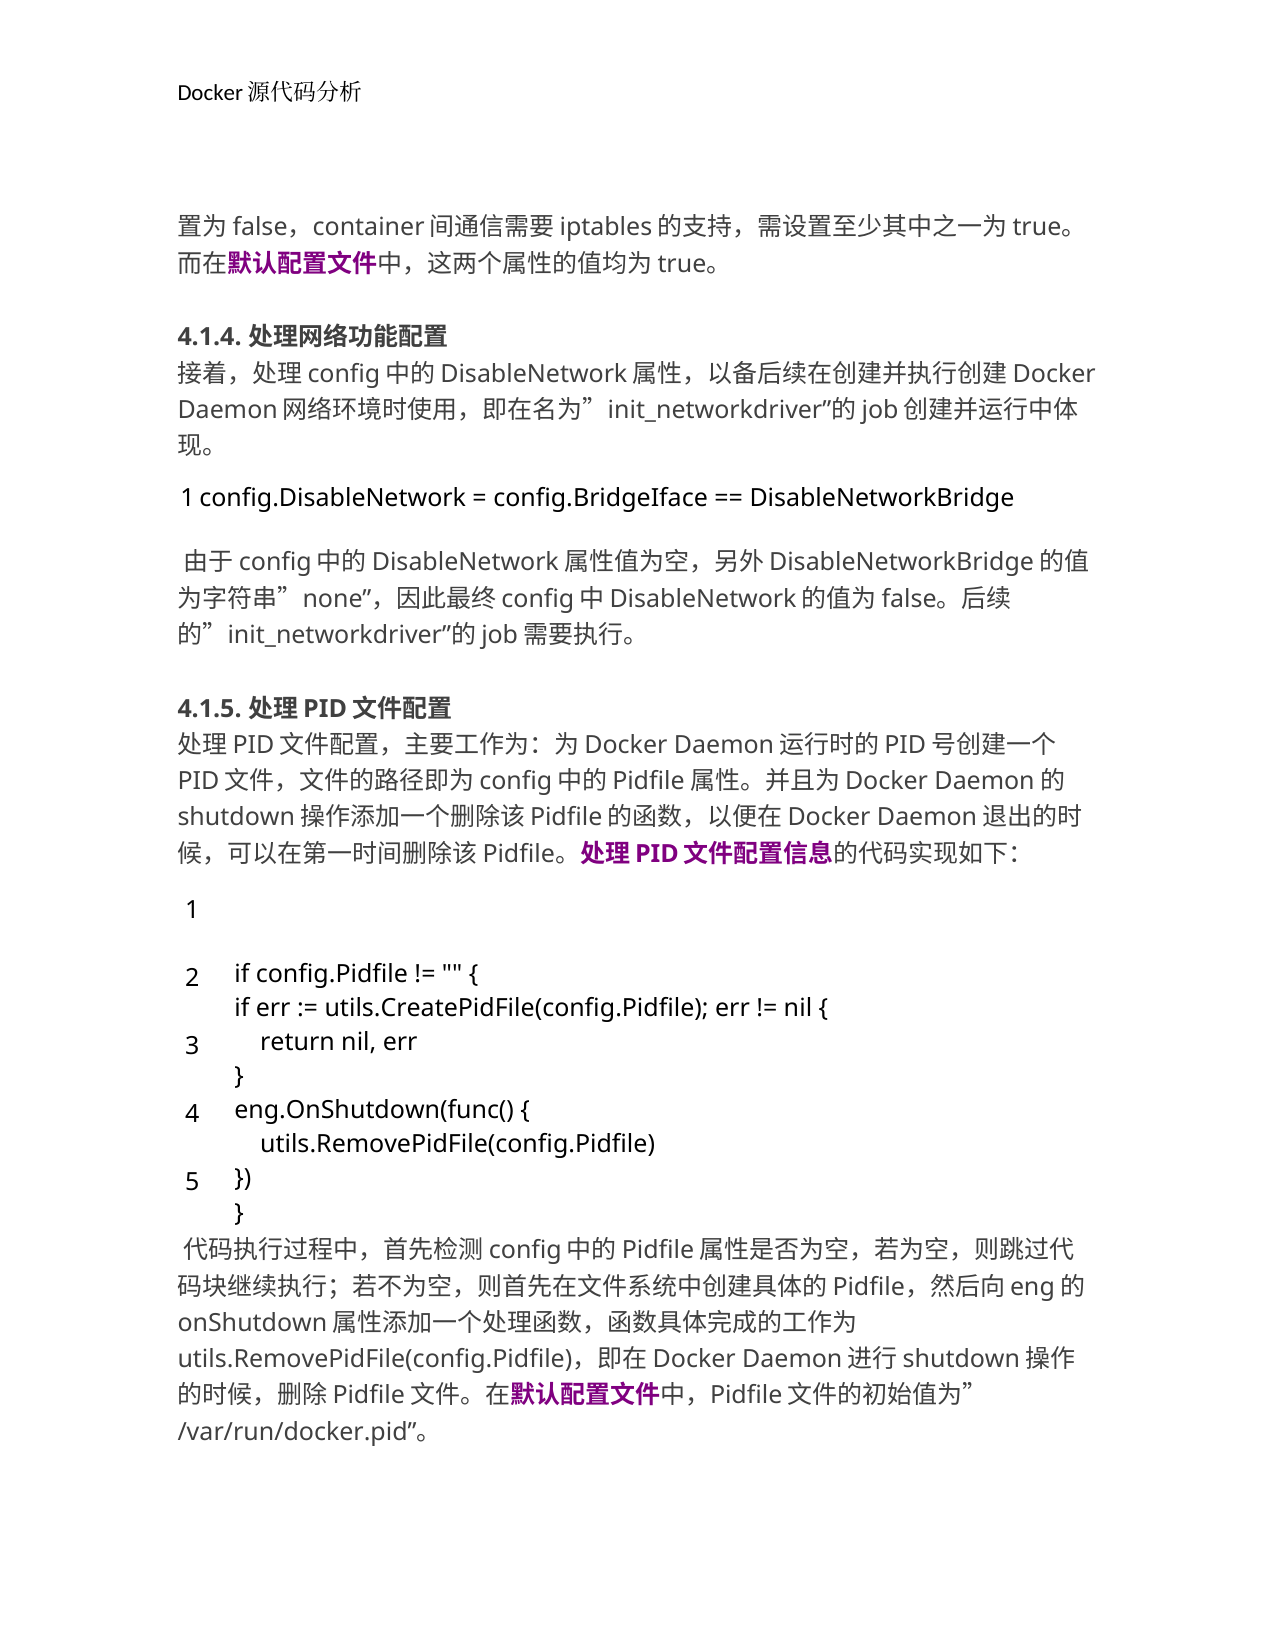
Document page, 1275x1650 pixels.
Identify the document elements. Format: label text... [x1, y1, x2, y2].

table_header 1 [177, 479, 197, 542]
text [177, 207, 1098, 279]
text 处理PID文件配置，主要工作为：为Docker Daemon运行时的PID号创建一个PID文件，文件的路径即为config中的Pidfile属性。并且为Docker Daemon的shutdown操作添加一个删除该Pidfile的函数，以便在Docker Daemon退出的时候，可以在第一时间删除该Pidfile。处理PID文件配置信息的代码实现如下： [177, 724, 1098, 869]
text 4.1.5. 处理PID文件配置 [177, 688, 1098, 724]
text 接着，处理config中的DisableNetwork属性，以备后续在创建并执行创建Docker Daemon网络环境时使用，即在名为”init_networkdriver”的job创建并运行中体现。 [177, 353, 1098, 462]
text 4.1.4. 处理网络功能配置 [177, 317, 1098, 353]
table_header if config.Pidfile != "" { if err := utils.CreatePidFile(config.Pidfile); err != nil { return nil, err } eng.OnShutdown(func() { utils.RemovePidFile(config.Pidfile) }) } [207, 886, 1098, 1230]
table_header config.DisableNetwork = config.BridgeIface == DisableNetworkBridge [198, 479, 1098, 542]
text 代码执行过程中，首先检测config中的Pidfile属性是否为空，若为空，则跳过代码块继续执行；若不为空，则首先在文件系统中创建具体的Pidfile，然后向eng的onShutdown属性添加一个处理函数，函数具体完成的工作为utils.RemovePidFile(config.Pidfile)，即在Docker Daemon进行shutdown操作的时候，删除Pidfile文件。在默认配置文件中，Pidfile文件的初始值为” /var/run/docker.pid”。 [177, 1230, 1098, 1447]
text 由于config中的DisableNetwork属性值为空，另外DisableNetworkBridge的值为字符串”none”，因此最终config中DisableNetwork的值为false。后续的”init_networkdriver”的job需要执行。 [177, 542, 1098, 651]
table_header 1 2 3 4 5 [177, 886, 207, 1230]
